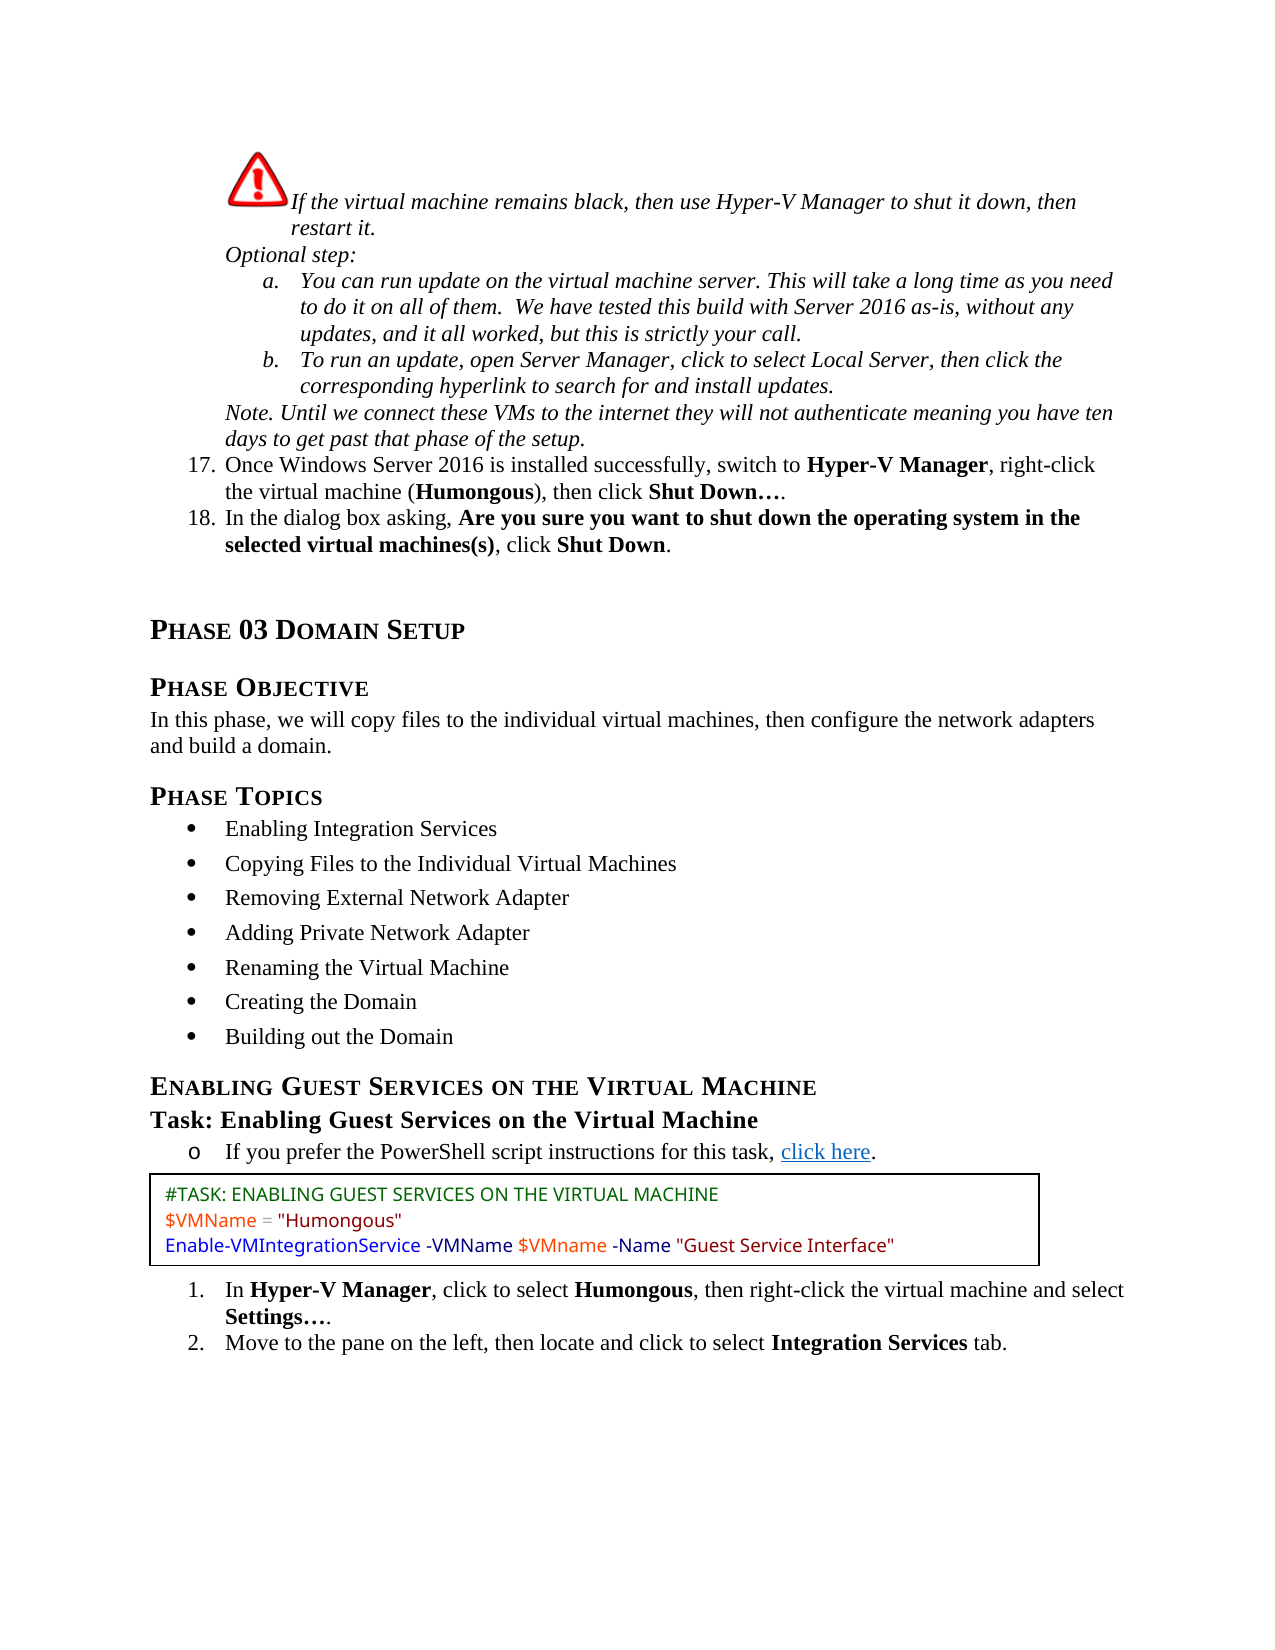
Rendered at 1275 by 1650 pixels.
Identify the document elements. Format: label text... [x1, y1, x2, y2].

list Enabling Integration Services [187, 815, 1125, 841]
subtitle Phase Topics [150, 780, 1125, 811]
subtitle Phase 03 Domain Setup [150, 612, 1125, 646]
list Move to the pane on the left, then locate and click to select Integration Services tab. [187, 1329, 1125, 1355]
list Copying Files to the Individual Virtual Machines [187, 849, 1125, 876]
list Renaming the Virtual Machine [187, 954, 1125, 980]
text In this phase, we will copy files to the individual virtual machines, then configure the network adapters and build a domain. [150, 706, 1125, 759]
list Optional step: [225, 241, 1125, 267]
list In the dialog box asking, Are you sure you want to shut down the operating system in the selected virtual machines(s), click Shut Down. [187, 504, 1125, 557]
subtitle Phase Objective [150, 671, 1125, 702]
list If the virtual machine remains black, then use Hyper-V Manager to shut it down, then restart it. [225, 150, 1125, 241]
list In Hyper-V Manager, click to select Humongous, then right-click the virtual machine and select Settings…. [187, 1276, 1125, 1329]
list If you prefer the PowerShell script instructions for this task, click here. [187, 1138, 1125, 1166]
list Removing External Network Adapter [187, 884, 1125, 911]
subtitle Enabling Guest Services on the Virtual Machine [150, 1070, 1125, 1101]
list Once Windows Server 2016 is installed successfully, switch to Hyper-V Manager, right-click the virtual machine (Humongous), then click Shut Down…. [187, 452, 1125, 504]
list Creating the Domain [187, 988, 1125, 1015]
list To run an update, open Server Manager, click to select Local Server, then click the corresponding hyperlink to search for and install updates. [262, 346, 1125, 399]
list Adding Private Network Adapter [187, 919, 1125, 945]
list You can run update on the virtual machine server. This will take a long time as you need to do it on all of them. We have tested this build with Server 2016 as-is, without any updates, and it all worked, but this is strictly your call. [262, 267, 1125, 346]
subtitle Task: Enabling Guest Services on the Virtual Machine [150, 1105, 1125, 1134]
list Note. Until we connect these VMs to the internet they will not authenticate meaning you have ten days to get past that phase of the setup. [225, 399, 1125, 452]
list Building out the Domain [187, 1023, 1125, 1049]
